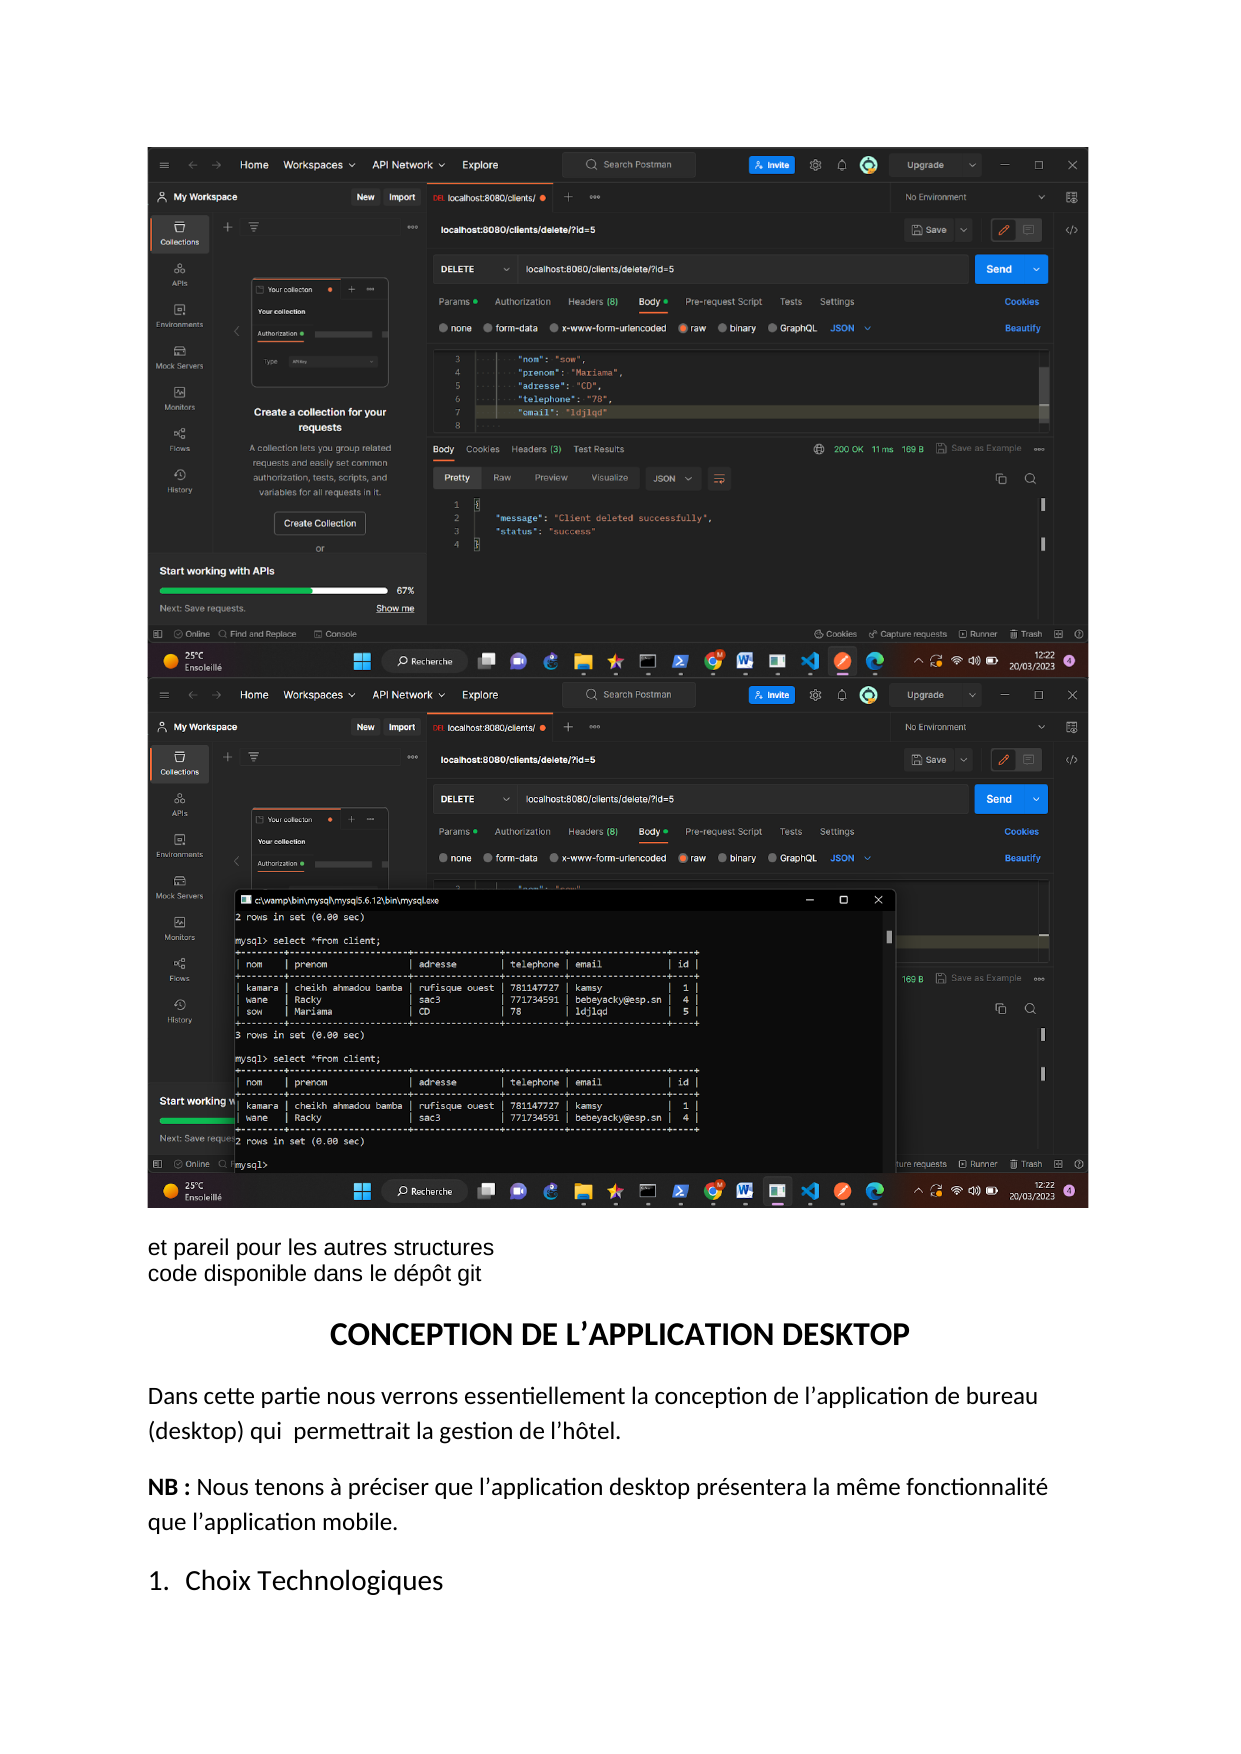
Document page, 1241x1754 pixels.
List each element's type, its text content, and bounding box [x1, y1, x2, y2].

text code disponible dans le dépôt git [148, 1260, 1093, 1286]
text et pareil pour les autres structures [148, 1233, 1093, 1260]
text CONCEPTION DE L’APPLICATION DESKTOP [148, 1313, 1093, 1353]
list Choix Technologiques [148, 1562, 1093, 1597]
text NB : Nous tenons à préciser que l’application desktop présentera la même fonctionnalité que l’application mobile. [148, 1471, 1093, 1537]
picture [147, 147, 1089, 1208]
text Dans cette partie nous verrons essentiellement la conception de l’application de bureau (desktop) qui permettrait la gestion de l’hôtel. [148, 1380, 1093, 1446]
